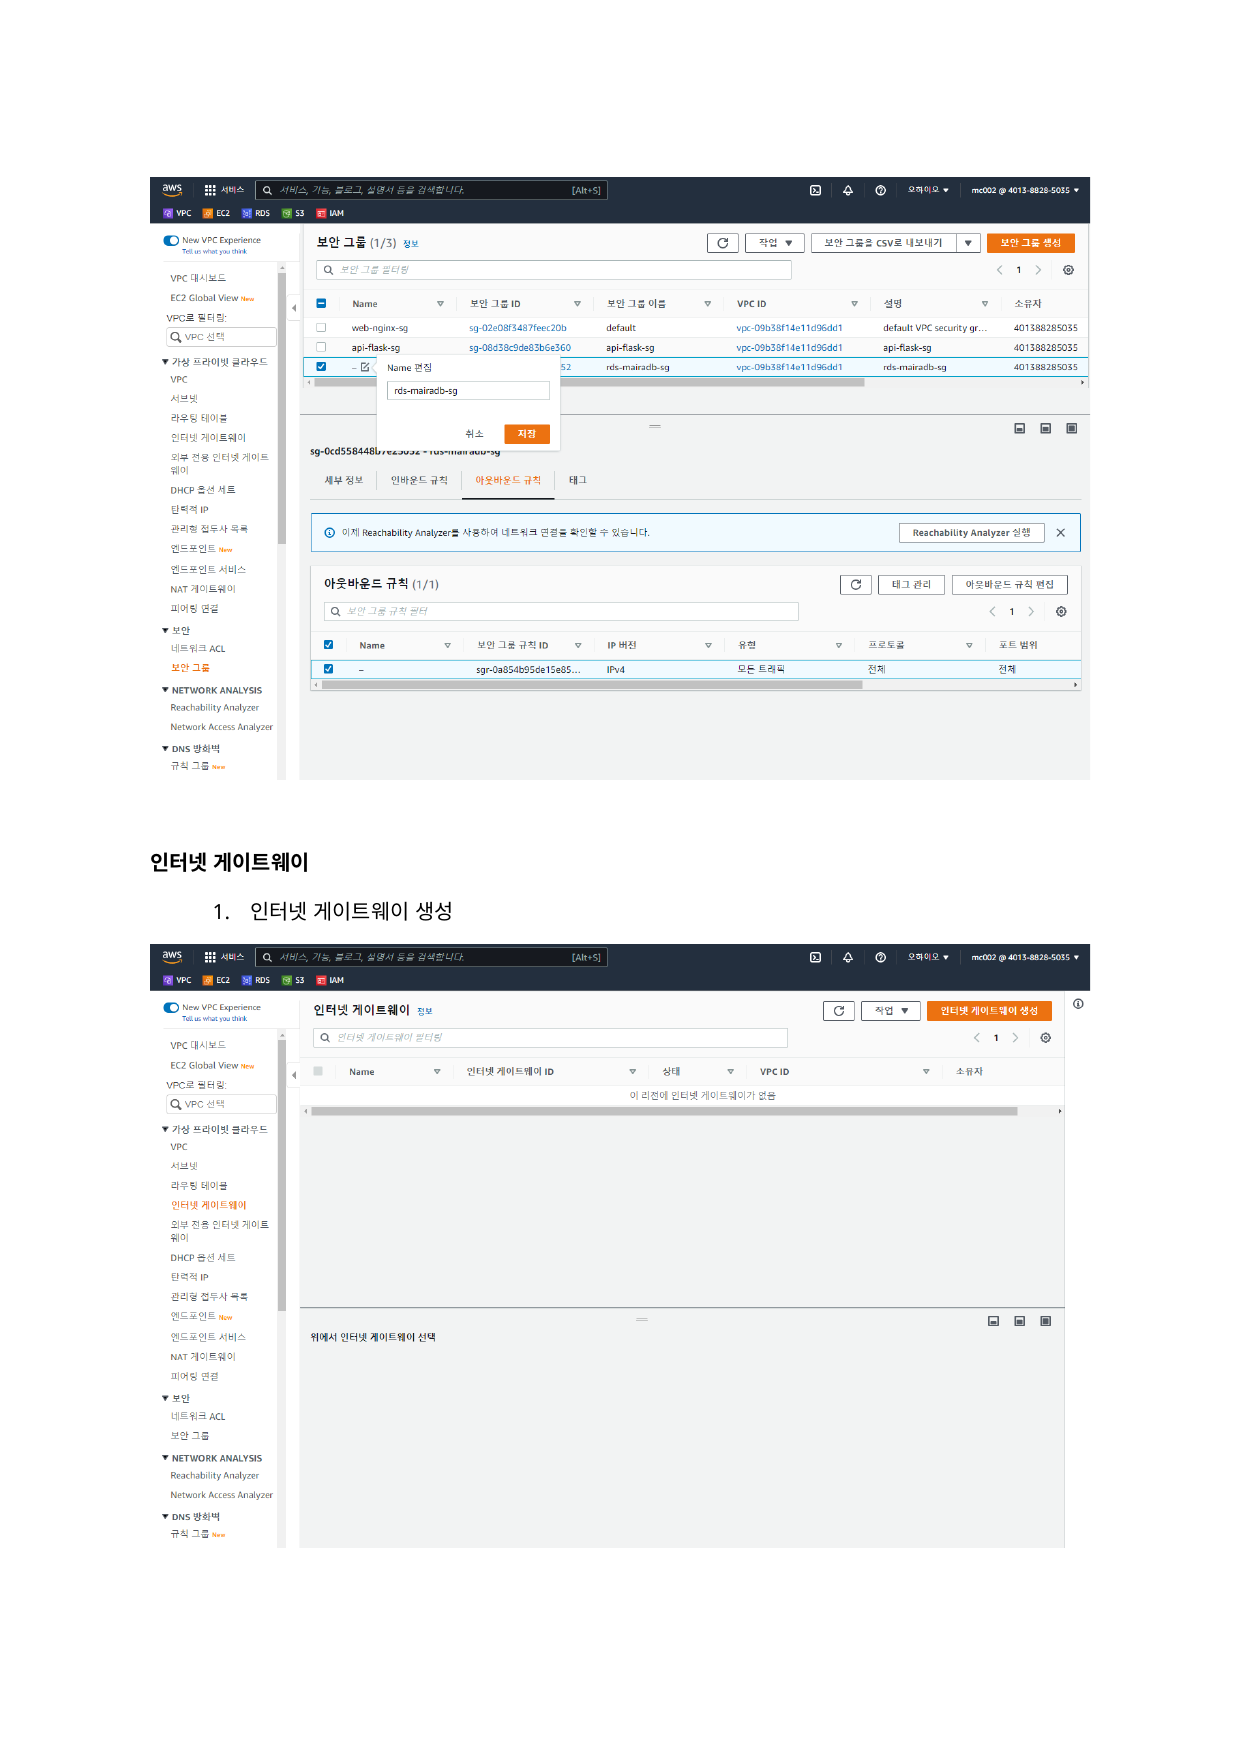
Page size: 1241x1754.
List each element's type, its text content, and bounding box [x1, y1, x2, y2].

picture [150, 177, 1091, 780]
subtitle 인터넷 게이트웨이 [150, 846, 1090, 876]
picture [150, 944, 1091, 1548]
subtitle 인터넷 게이트웨이 생성 [212, 895, 1090, 926]
